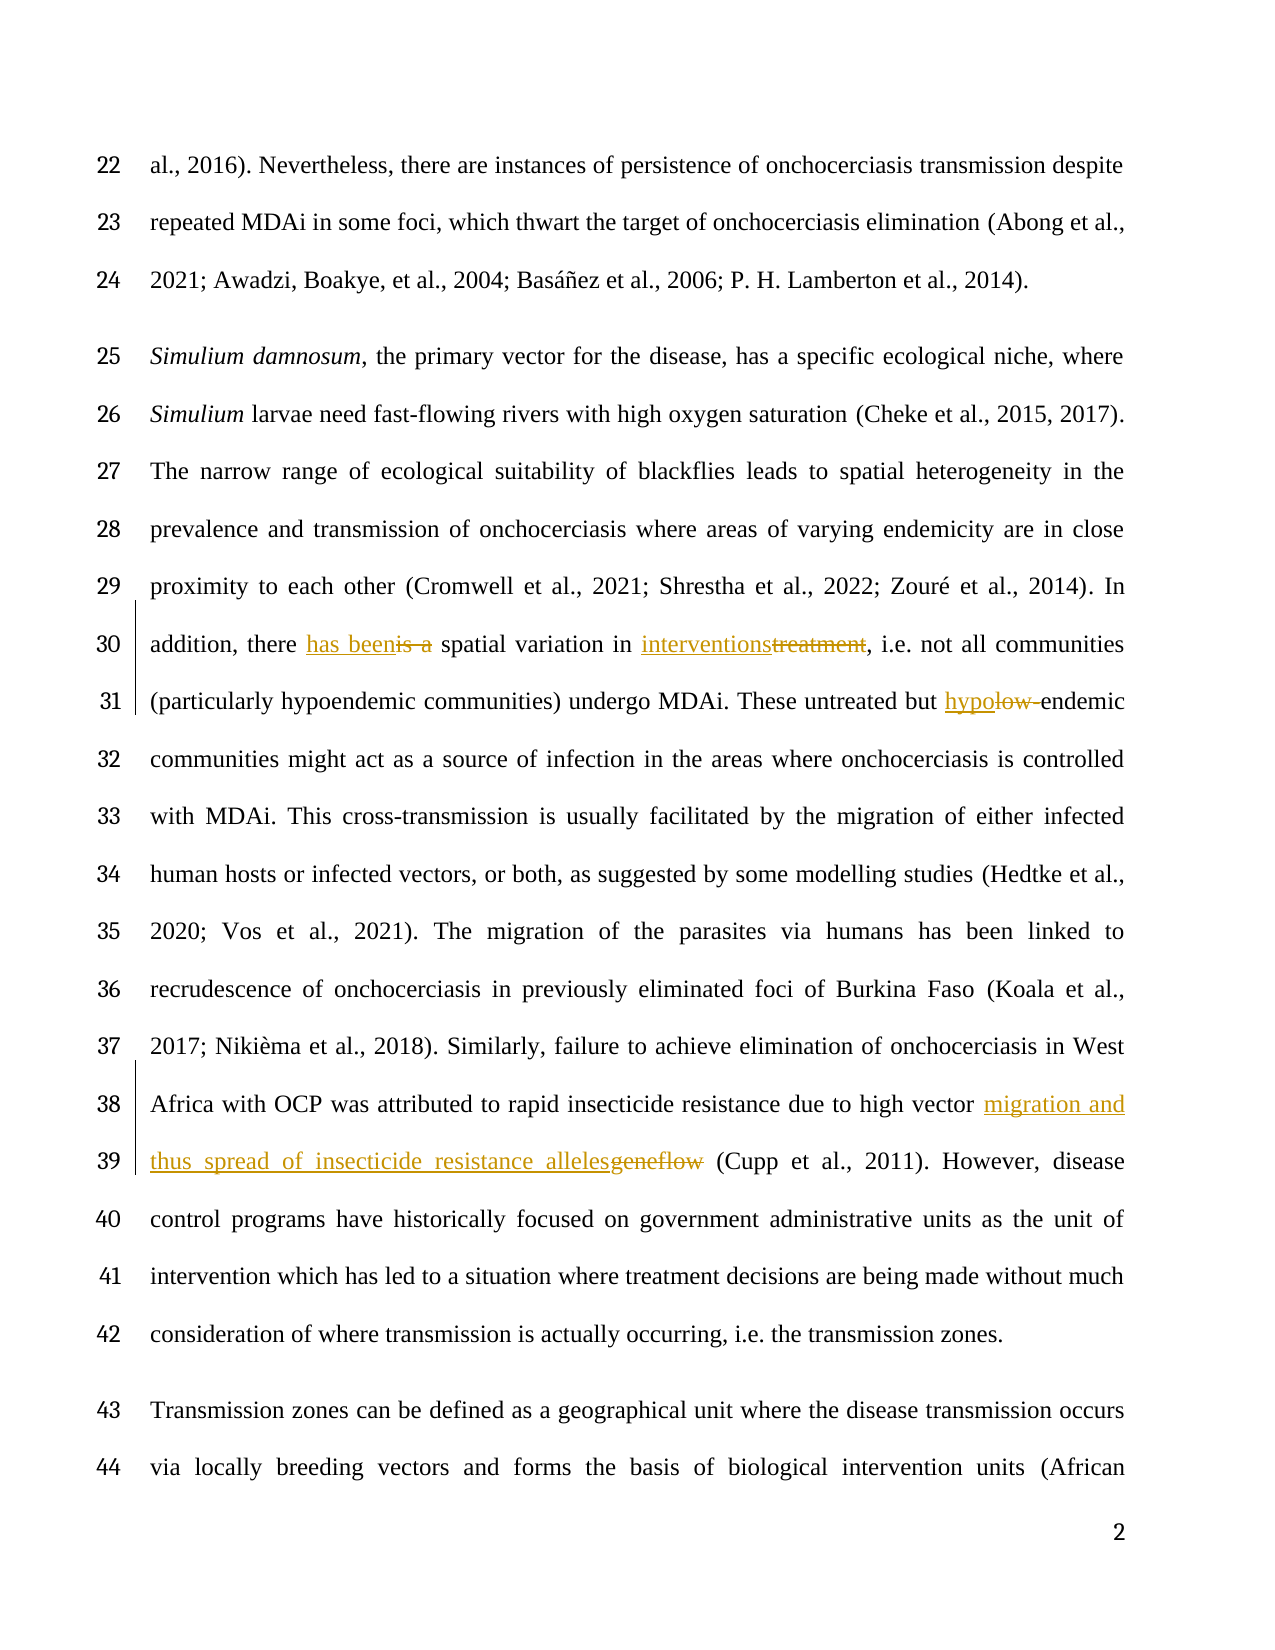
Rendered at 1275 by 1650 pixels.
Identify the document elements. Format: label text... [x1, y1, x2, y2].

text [150, 150, 1125, 294]
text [150, 1395, 1125, 1481]
text Simulium damnosum, the primary vector for the disease, has a specific ecological niche, where Simulium larvae need fast-flowing rivers with high oxygen saturation (Cheke et al., 2015, 2017). The narrow range of ecological suitability of blackflies leads to spatial heterogeneity in the prevalence and transmission of onchocerciasis where areas of varying endemicity are in close proximity to each other (Cromwell et al., 2021; Shrestha et al., 2022; Zouré et al., 2014). In addition, there spatial variation in , i.e. not all communities (particularly hypoendemic communities) undergo MDAi. These untreated but endemic communities might act as a source of infection in the areas where onchocerciasis is controlled with MDAi. This cross-transmission is usually facilitated by the migration of either infected human hosts or infected vectors, or both, as suggested by some modelling studies (Hedtke et al., 2020; Vos et al., 2021). The migration of the parasites via humans has been linked to recrudescence of onchocerciasis in previously eliminated foci of Burkina Faso (Koala et al., 2017; Nikièma et al., 2018). Similarly, failure to achieve elimination of onchocerciasis in West Africa with OCP was attributed to rapid insecticide resistance due to high vector (Cupp et al., 2011). However, disease control programs have historically focused on government administrative units as the unit of intervention which has led to a situation where treatment decisions are being made without much consideration of where transmission is actually occurring, i.e. the transmission zones. [150, 341, 1125, 1347]
